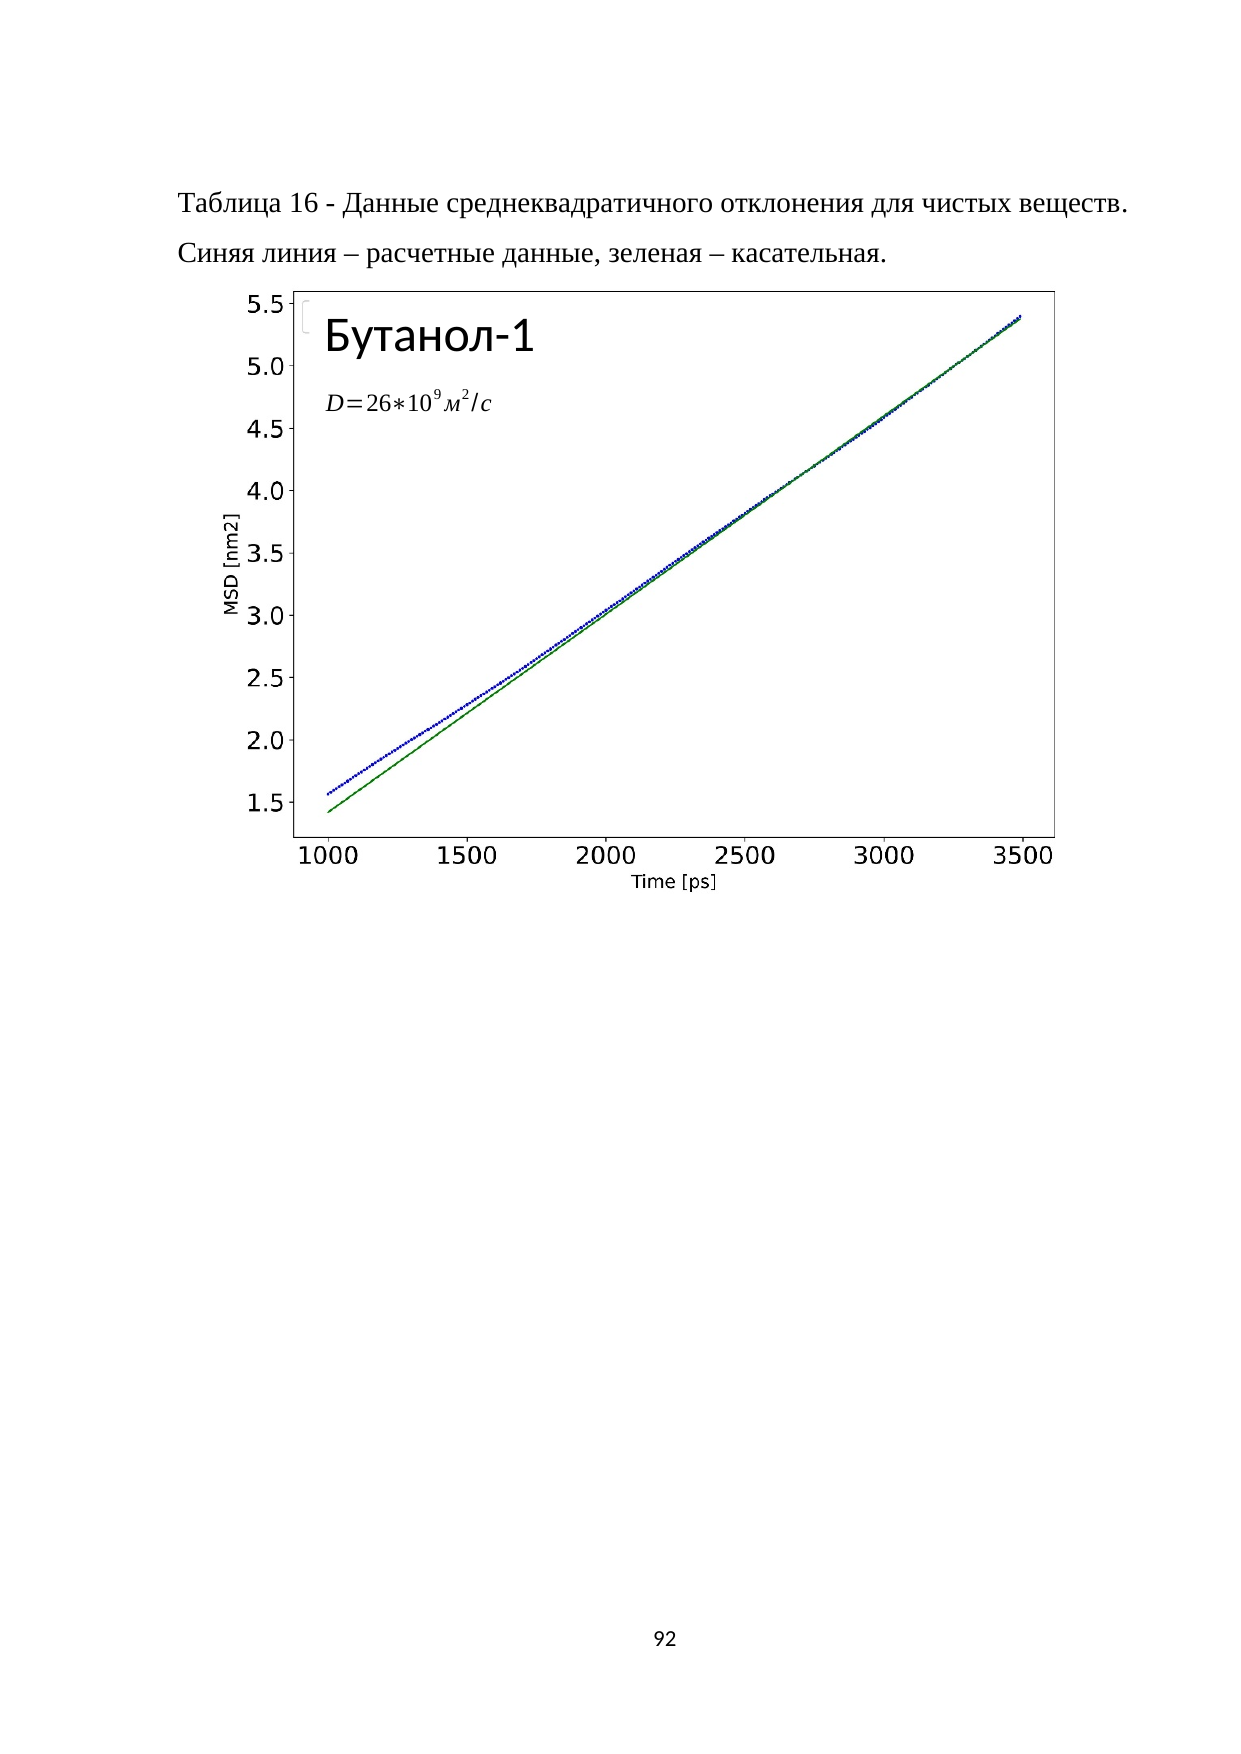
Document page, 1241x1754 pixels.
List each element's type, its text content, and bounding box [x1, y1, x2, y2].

table_header [177, 286, 1152, 914]
text Таблица 16 - Данные среднеквадратичного отклонения для чистых веществ. [177, 185, 1152, 219]
text Синяя линия – расчетные данные, зеленая – касательная. [177, 236, 1152, 269]
picture [188, 285, 1063, 898]
